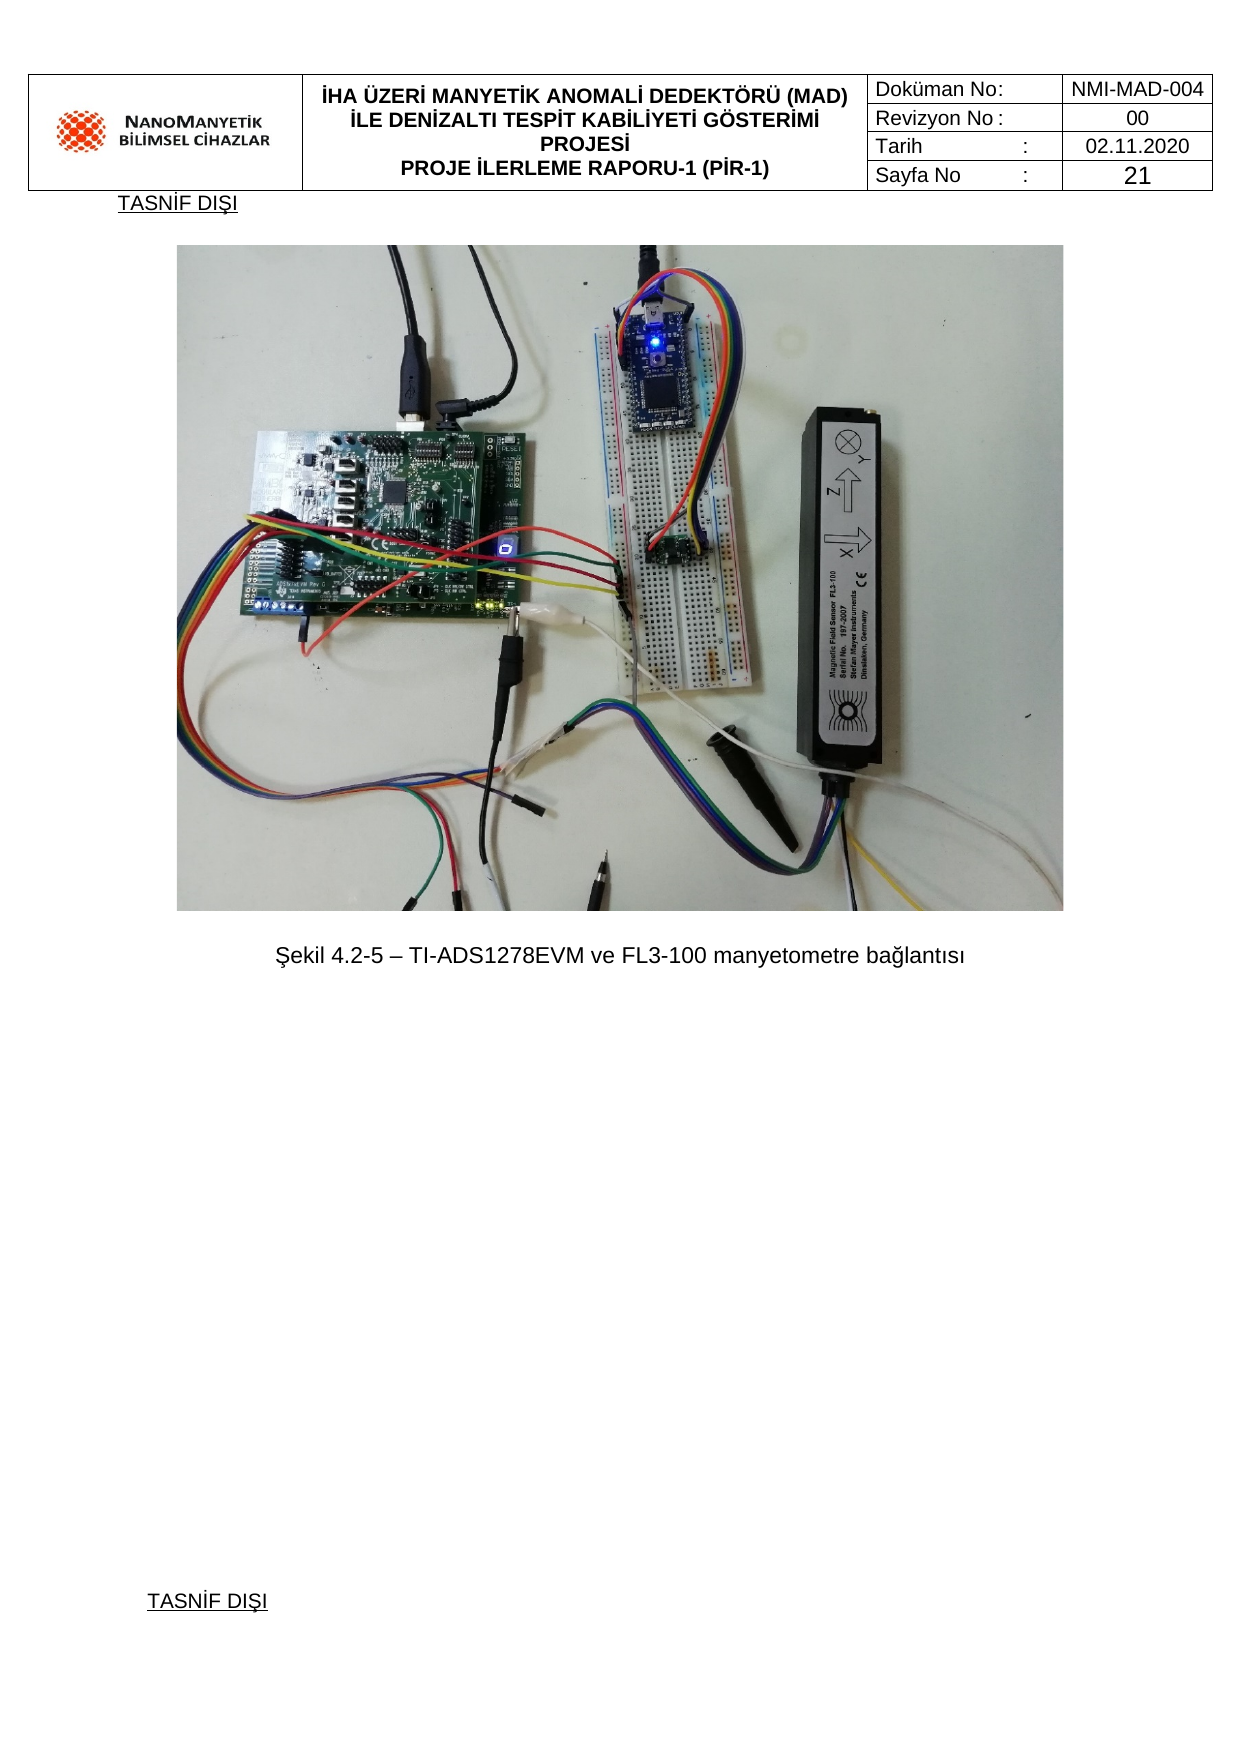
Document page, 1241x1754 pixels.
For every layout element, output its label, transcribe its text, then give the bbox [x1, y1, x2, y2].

picture [176, 245, 1064, 911]
picture [35, 92, 295, 172]
